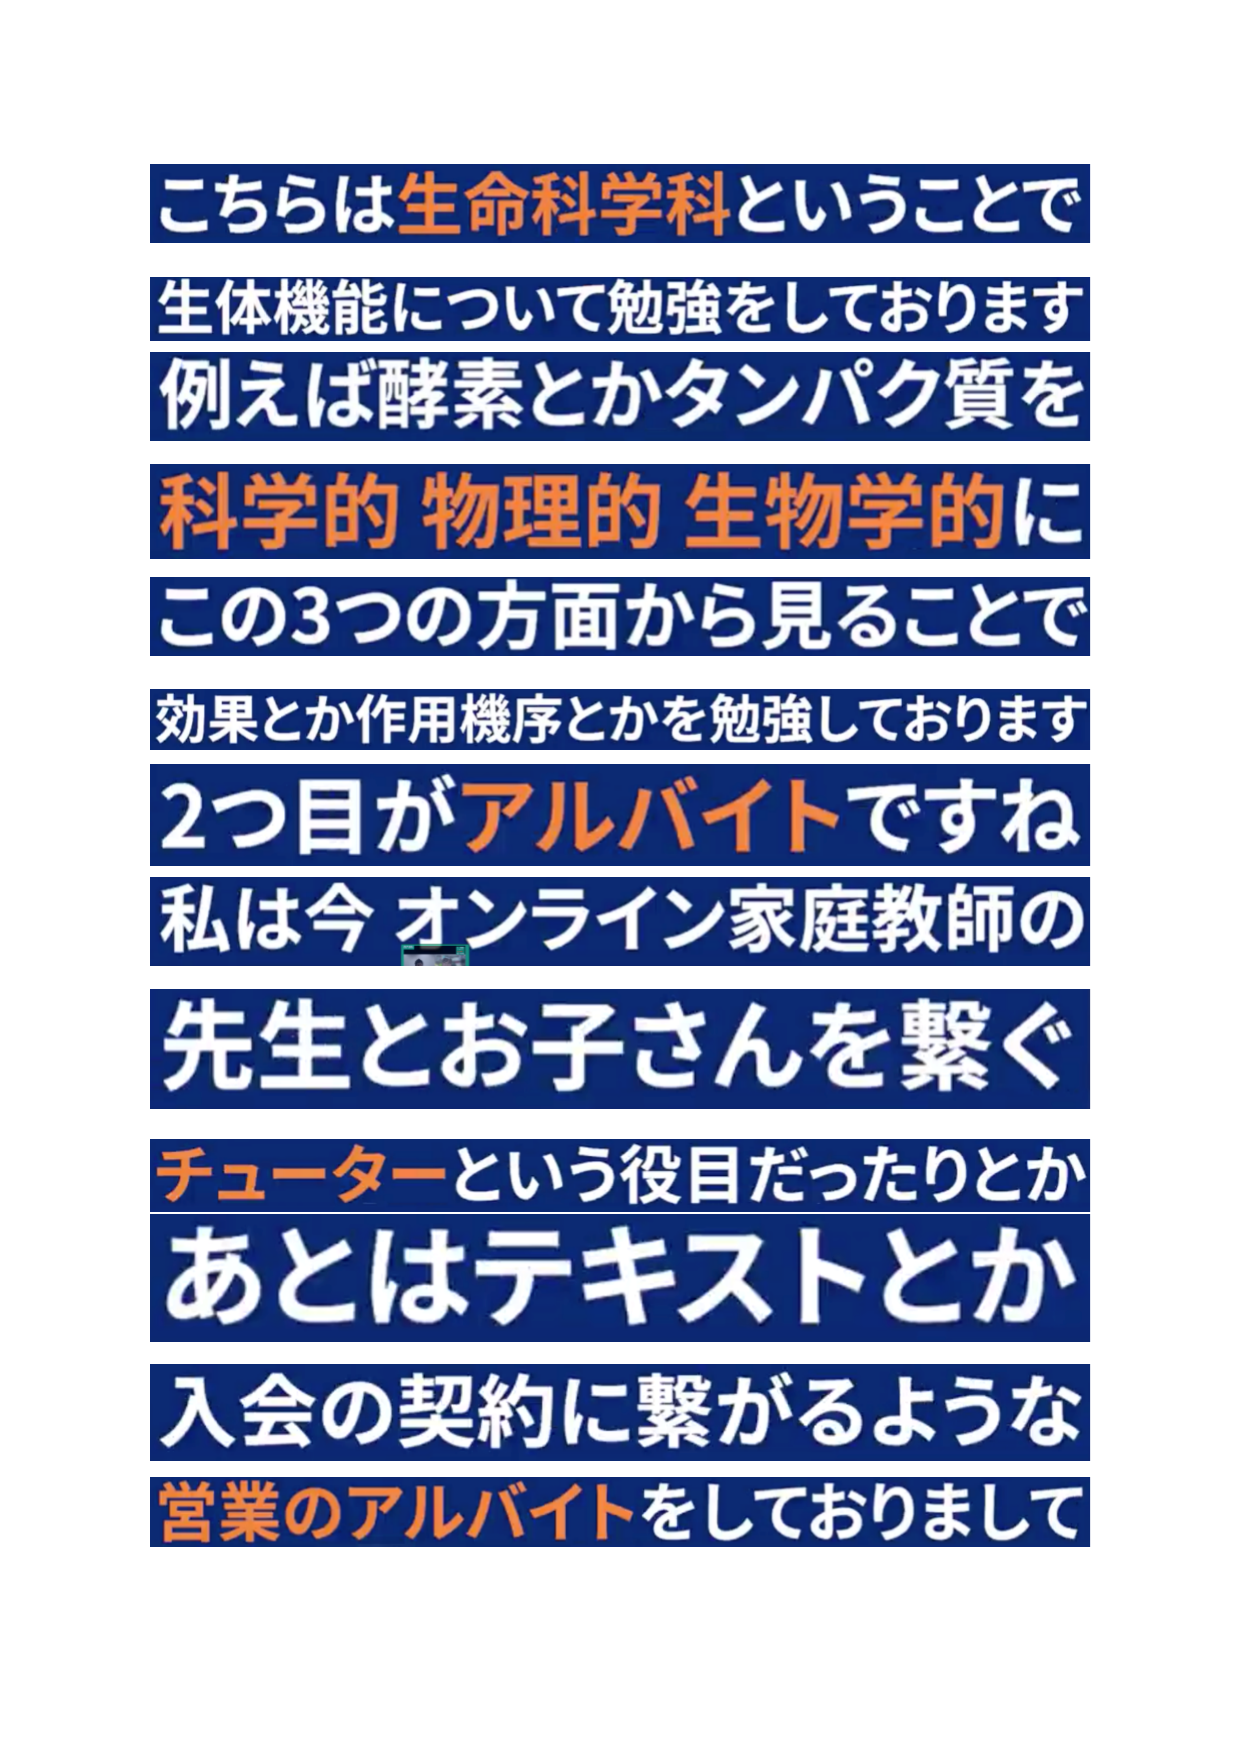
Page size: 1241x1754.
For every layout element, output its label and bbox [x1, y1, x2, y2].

picture [150, 989, 1091, 1109]
picture [150, 1214, 1091, 1342]
picture [150, 877, 1091, 966]
picture [150, 352, 1091, 441]
picture [150, 577, 1091, 656]
picture [150, 689, 1091, 750]
picture [150, 277, 1091, 341]
picture [150, 464, 1091, 559]
picture [150, 164, 1091, 243]
picture [150, 1364, 1091, 1461]
picture [150, 764, 1091, 866]
picture [150, 1477, 1091, 1547]
picture [150, 1139, 1091, 1212]
